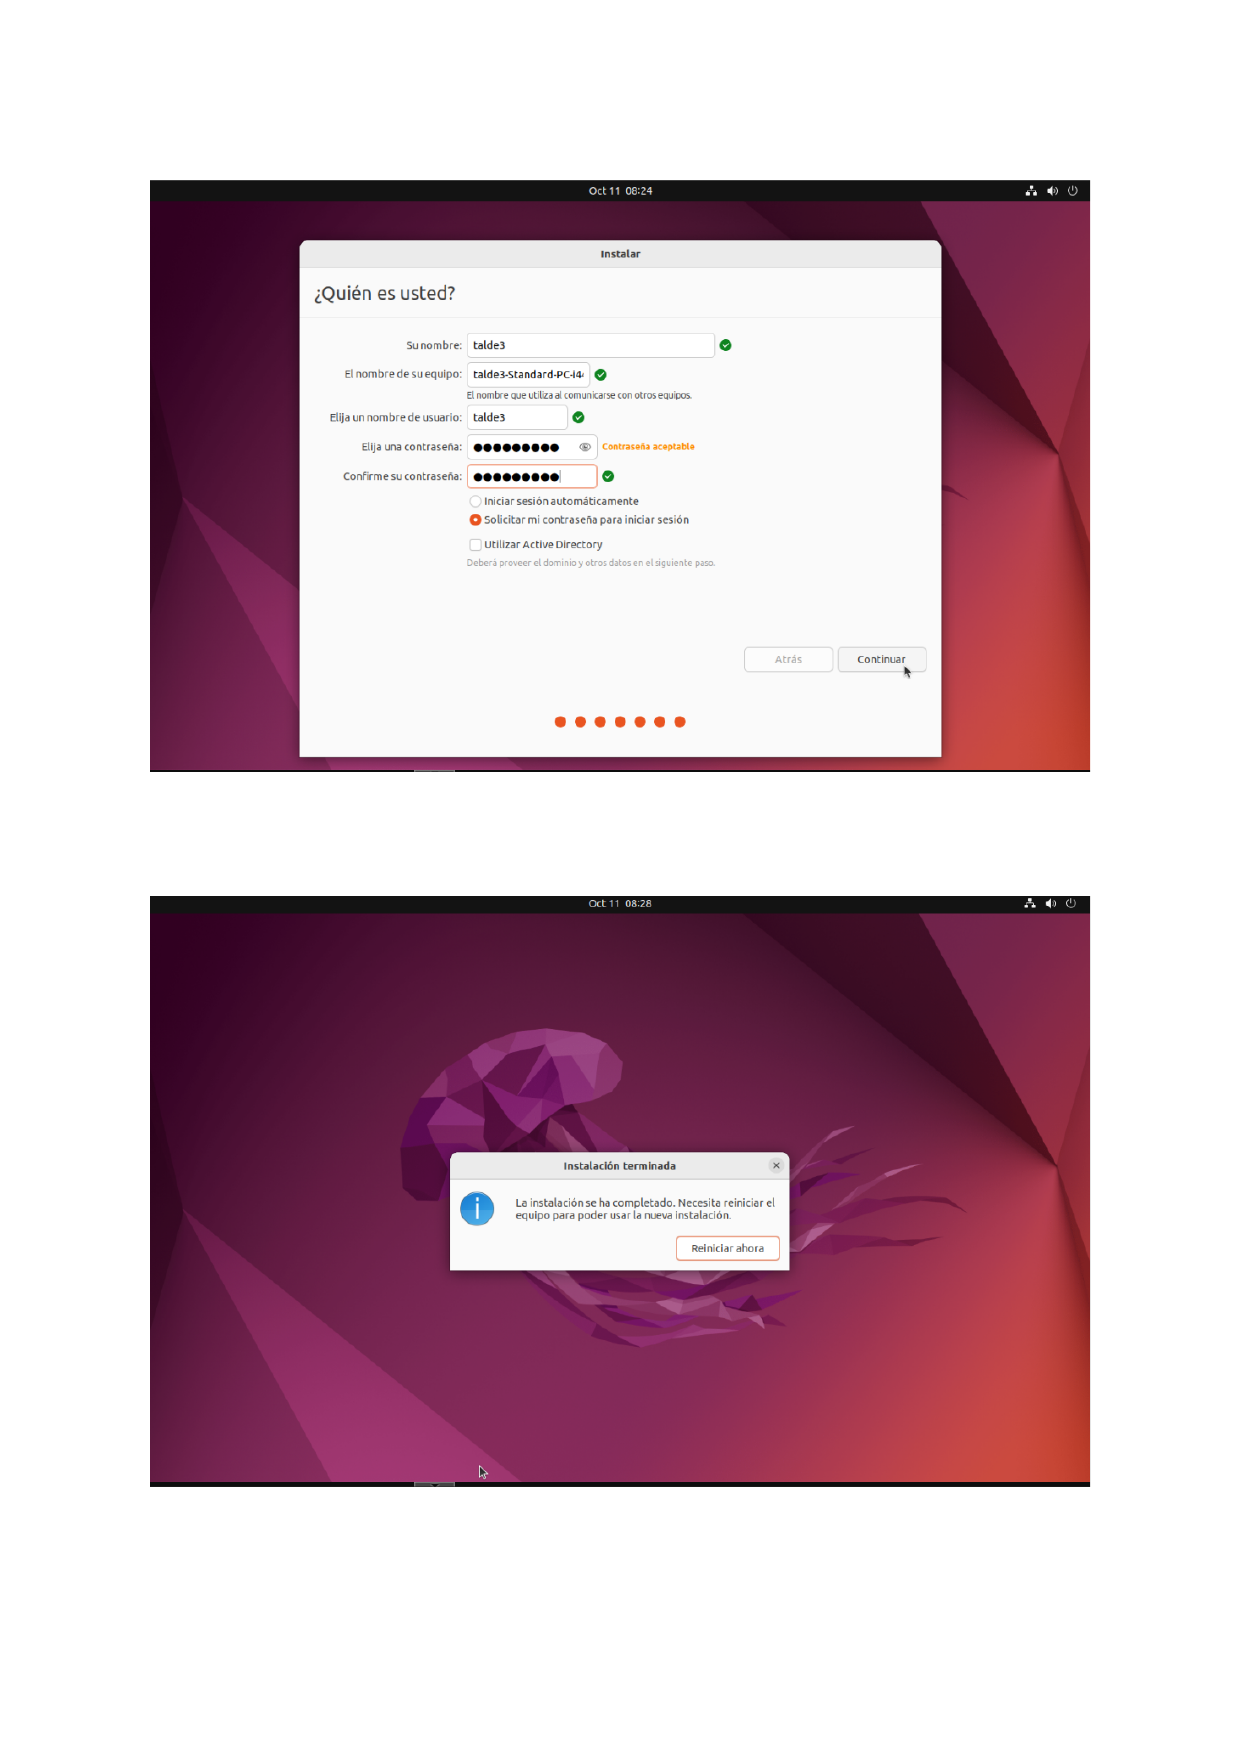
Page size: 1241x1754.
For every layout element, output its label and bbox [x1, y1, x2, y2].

picture [150, 896, 1091, 1487]
picture [150, 180, 1091, 772]
